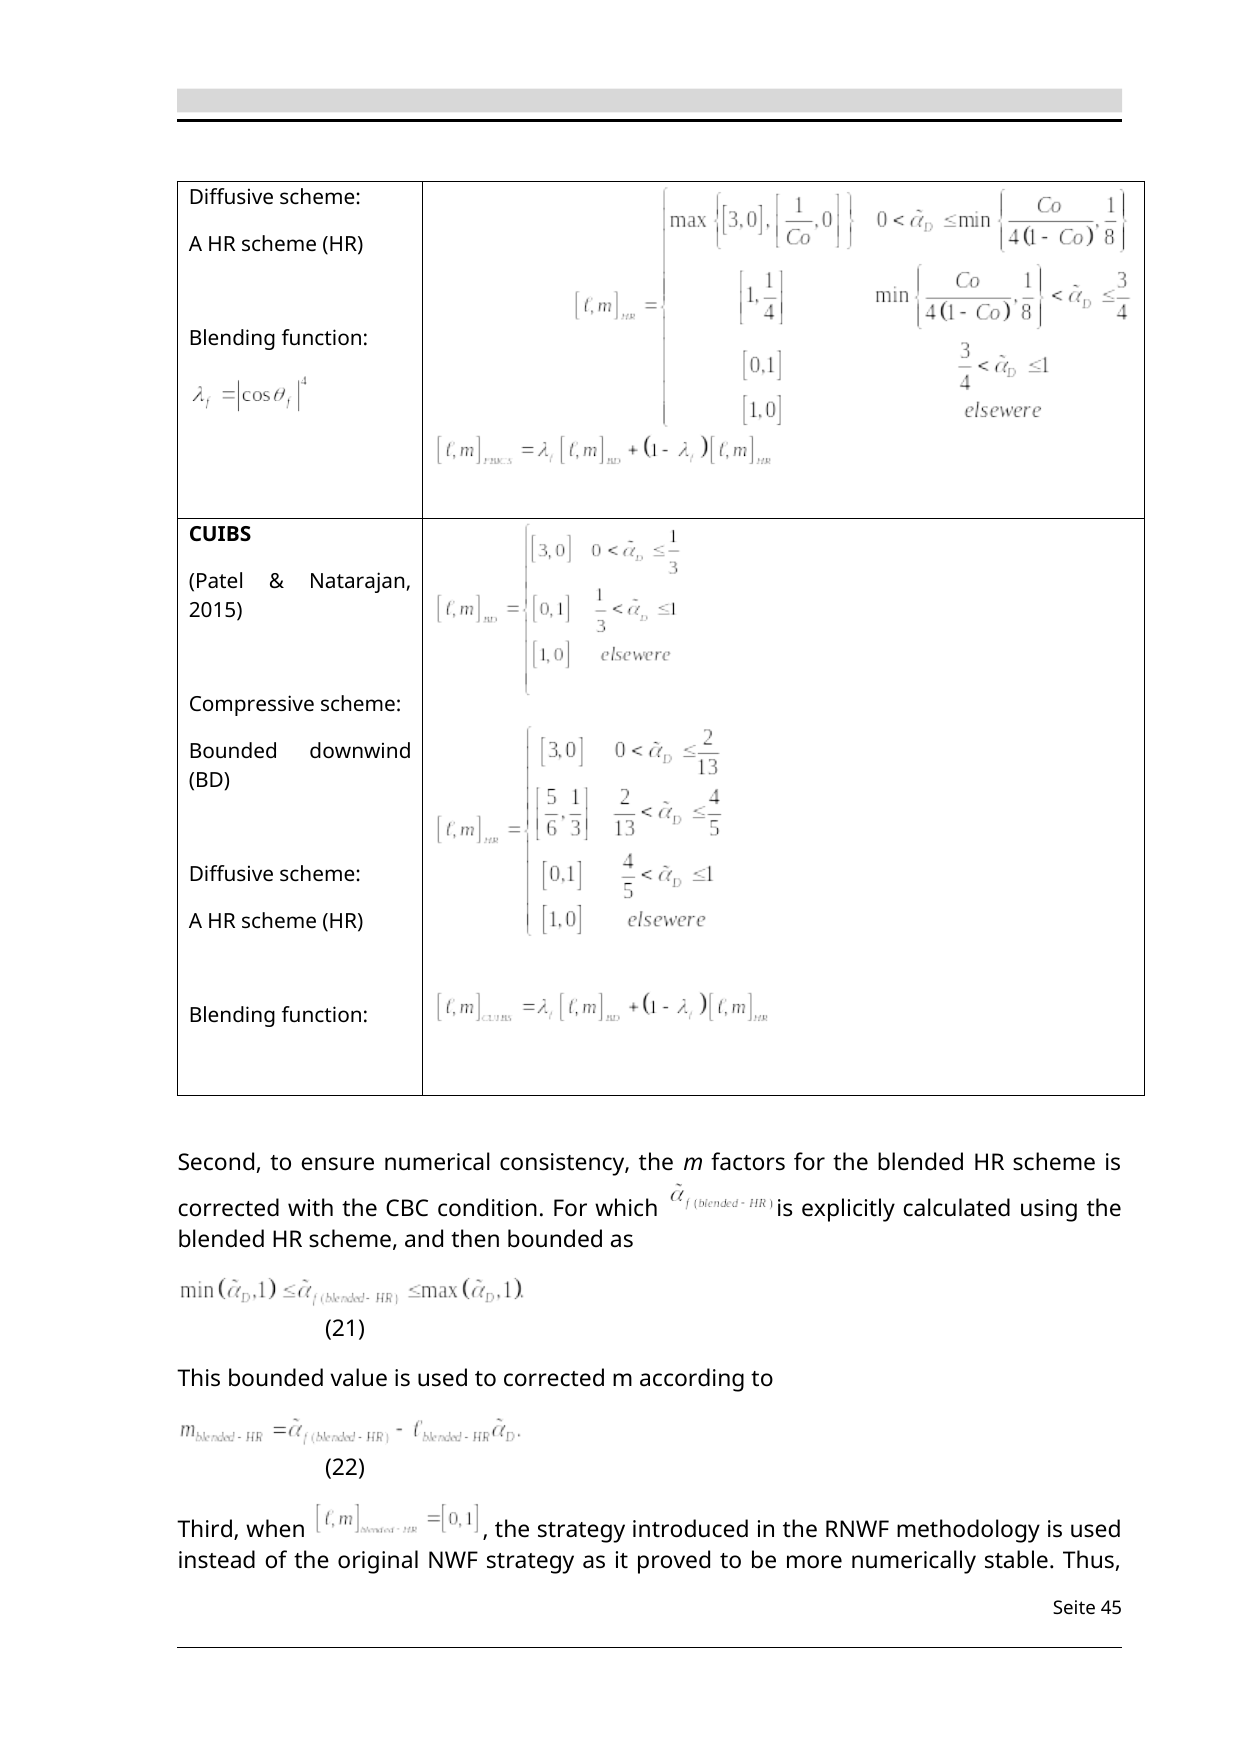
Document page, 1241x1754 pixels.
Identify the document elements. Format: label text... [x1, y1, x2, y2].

text (21) [177, 1273, 1122, 1343]
table_cell CUIBS (Patel & Natarajan, 2015) Compressive scheme: Bounded downwind (BD) Diffusive scheme: A HR scheme (HR) Blending function: [178, 519, 422, 1095]
text This bounded value is used to corrected m according to [177, 1362, 1122, 1393]
table_cell FBICS (Tsui et al., 2009) Compressive scheme: Bounded downwind (BD) Diffusive scheme: A HR scheme (HR) Blending function: [178, 182, 422, 518]
table_cell [423, 182, 1144, 518]
text (22) [177, 1412, 1122, 1482]
table_cell [423, 519, 1144, 1095]
text Second, to ensure numerical consistency, the m factors for the blended HR scheme is corrected with the CBC condition. For which is explicitly calculated using the blended HR scheme, and then bounded as [177, 1146, 1122, 1254]
